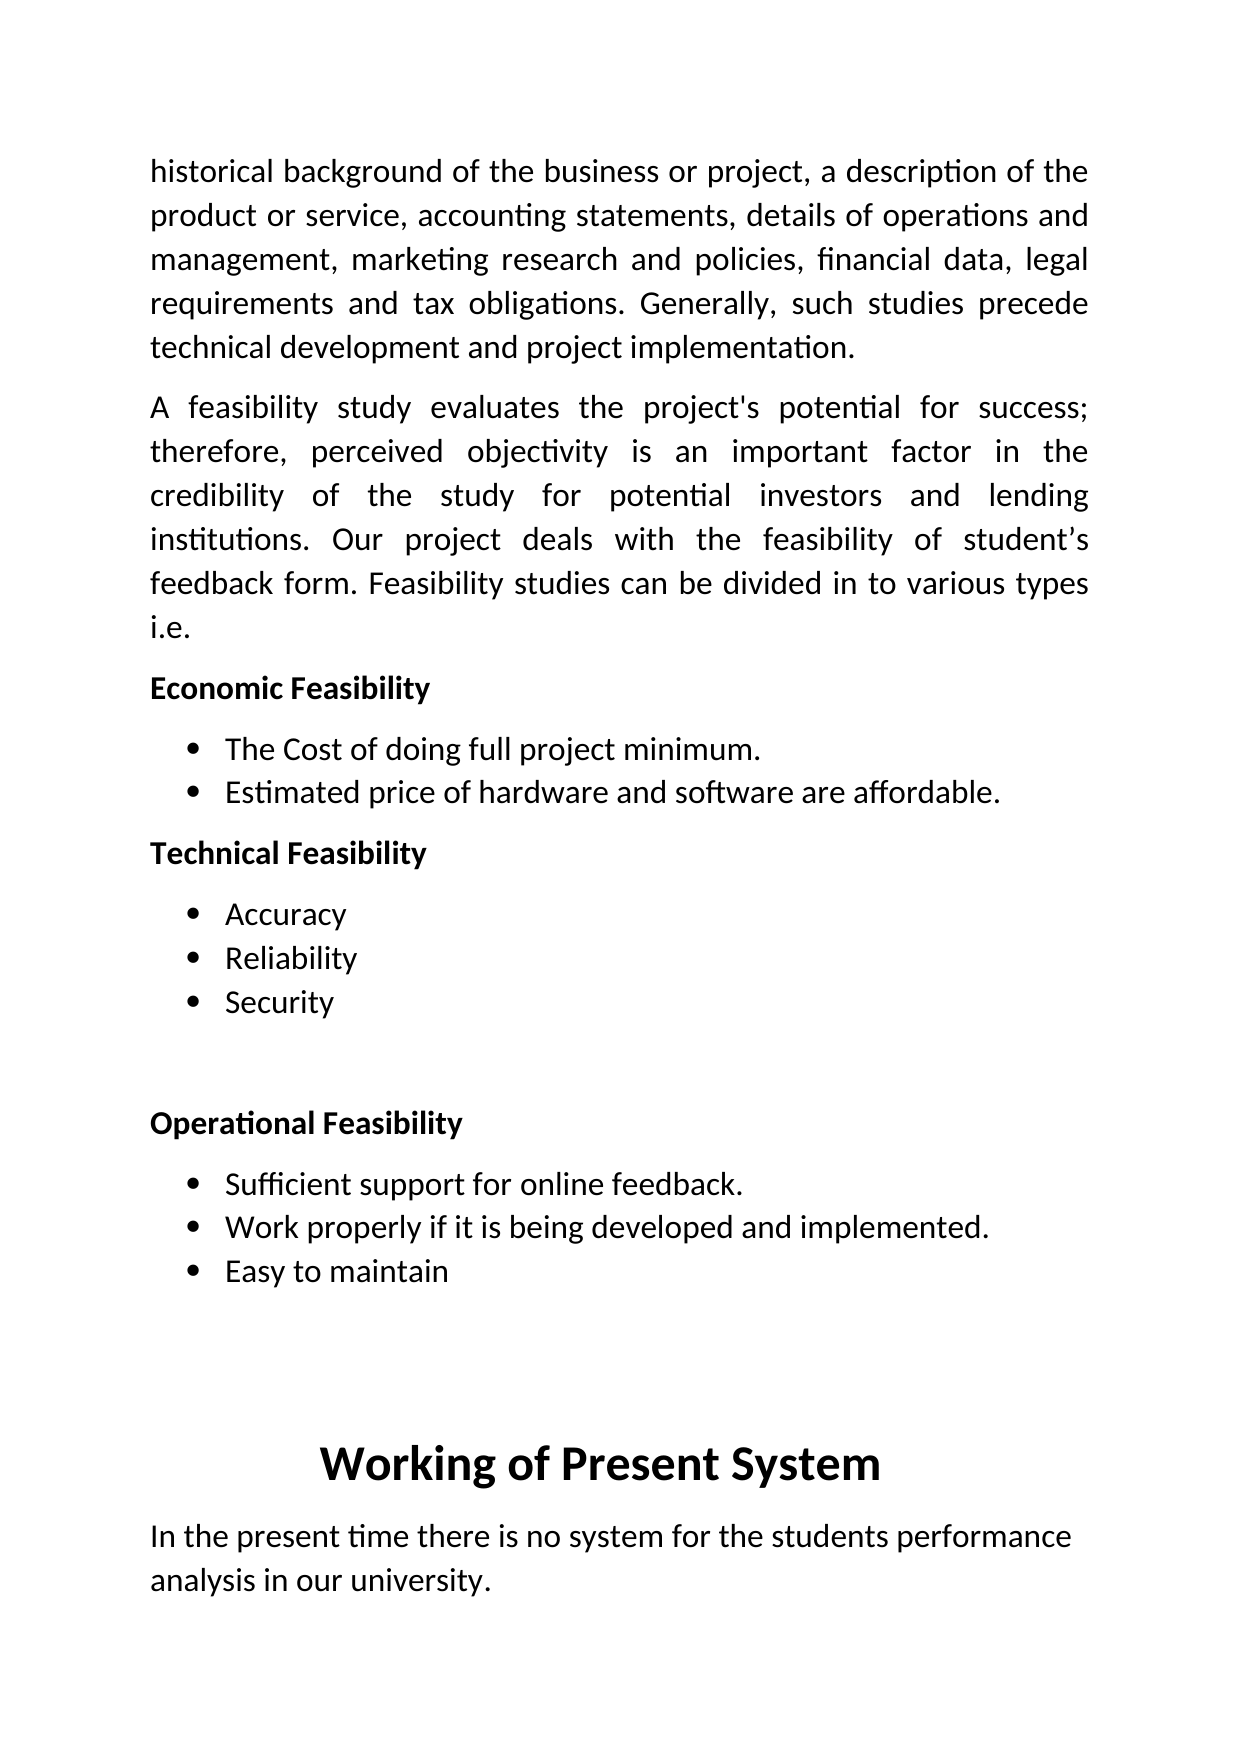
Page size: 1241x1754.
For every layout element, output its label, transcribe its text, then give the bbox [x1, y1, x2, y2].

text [150, 150, 1090, 367]
list Accuracy [187, 893, 1090, 933]
text Economic Feasibility [150, 667, 1090, 708]
text Working of Present System [150, 1432, 1090, 1493]
text Operational Feasibility [150, 1102, 1090, 1143]
list Reliability [187, 937, 1090, 977]
list The Cost of doing full project minimum. [187, 727, 1090, 768]
list Security [187, 981, 1090, 1021]
list Easy to maintain [187, 1250, 1090, 1291]
list Sufficient support for online feedback. [187, 1162, 1090, 1203]
list Work properly if it is being developed and implemented. [187, 1206, 1090, 1247]
text A feasibility study evaluates the project's potential for success; therefore, perceived objectivity is an important factor in the credibility of the study for potential investors and lending institutions. Our project deals with the feasibility of student’s feedback form. Feasibility studies can be divided in to various types i.e. [150, 386, 1090, 647]
text In the present time there is no system for the students performance analysis in our university. [150, 1515, 1090, 1599]
text Technical Feasibility [150, 832, 1090, 873]
list Estimated price of hardware and software are affordable. [187, 771, 1090, 812]
